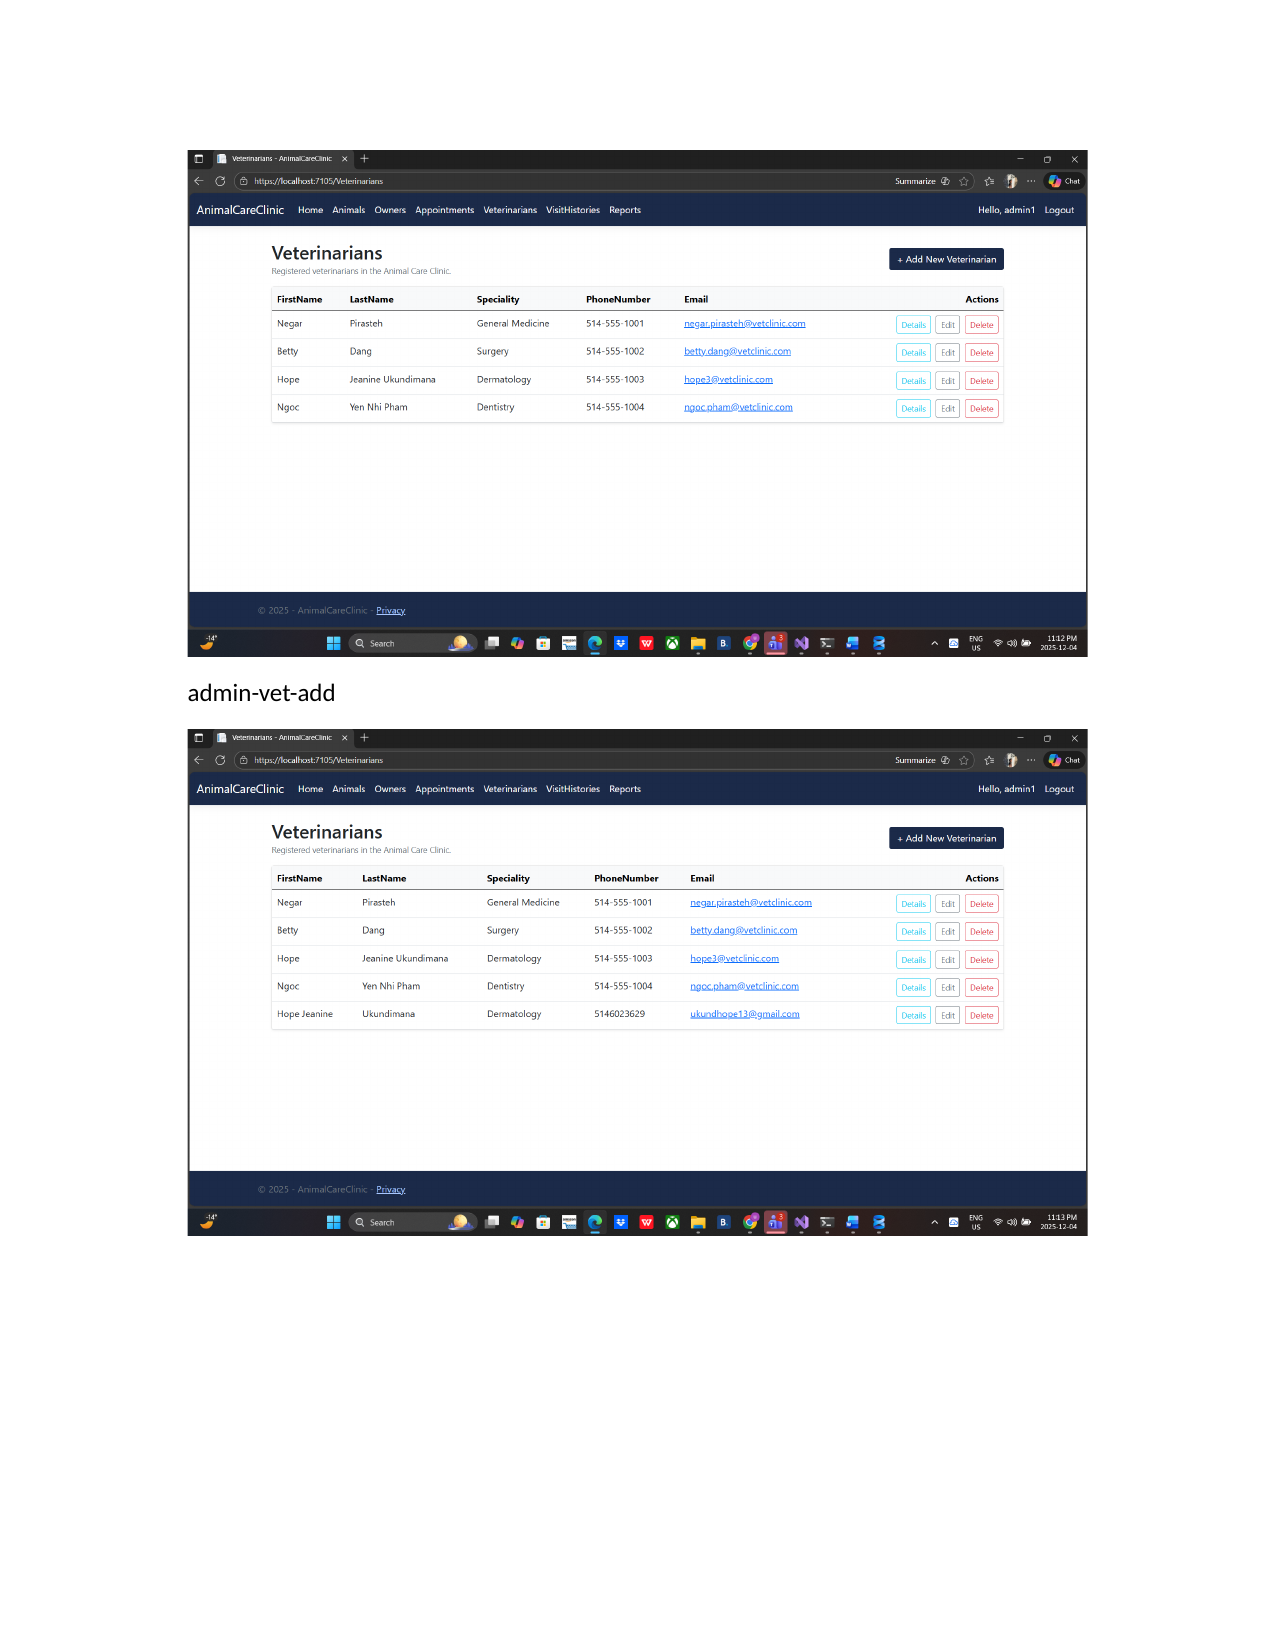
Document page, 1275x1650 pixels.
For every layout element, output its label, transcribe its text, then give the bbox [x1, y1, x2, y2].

picture [187, 150, 1088, 657]
picture [187, 729, 1088, 1236]
text admin-vet-add [187, 677, 1087, 708]
